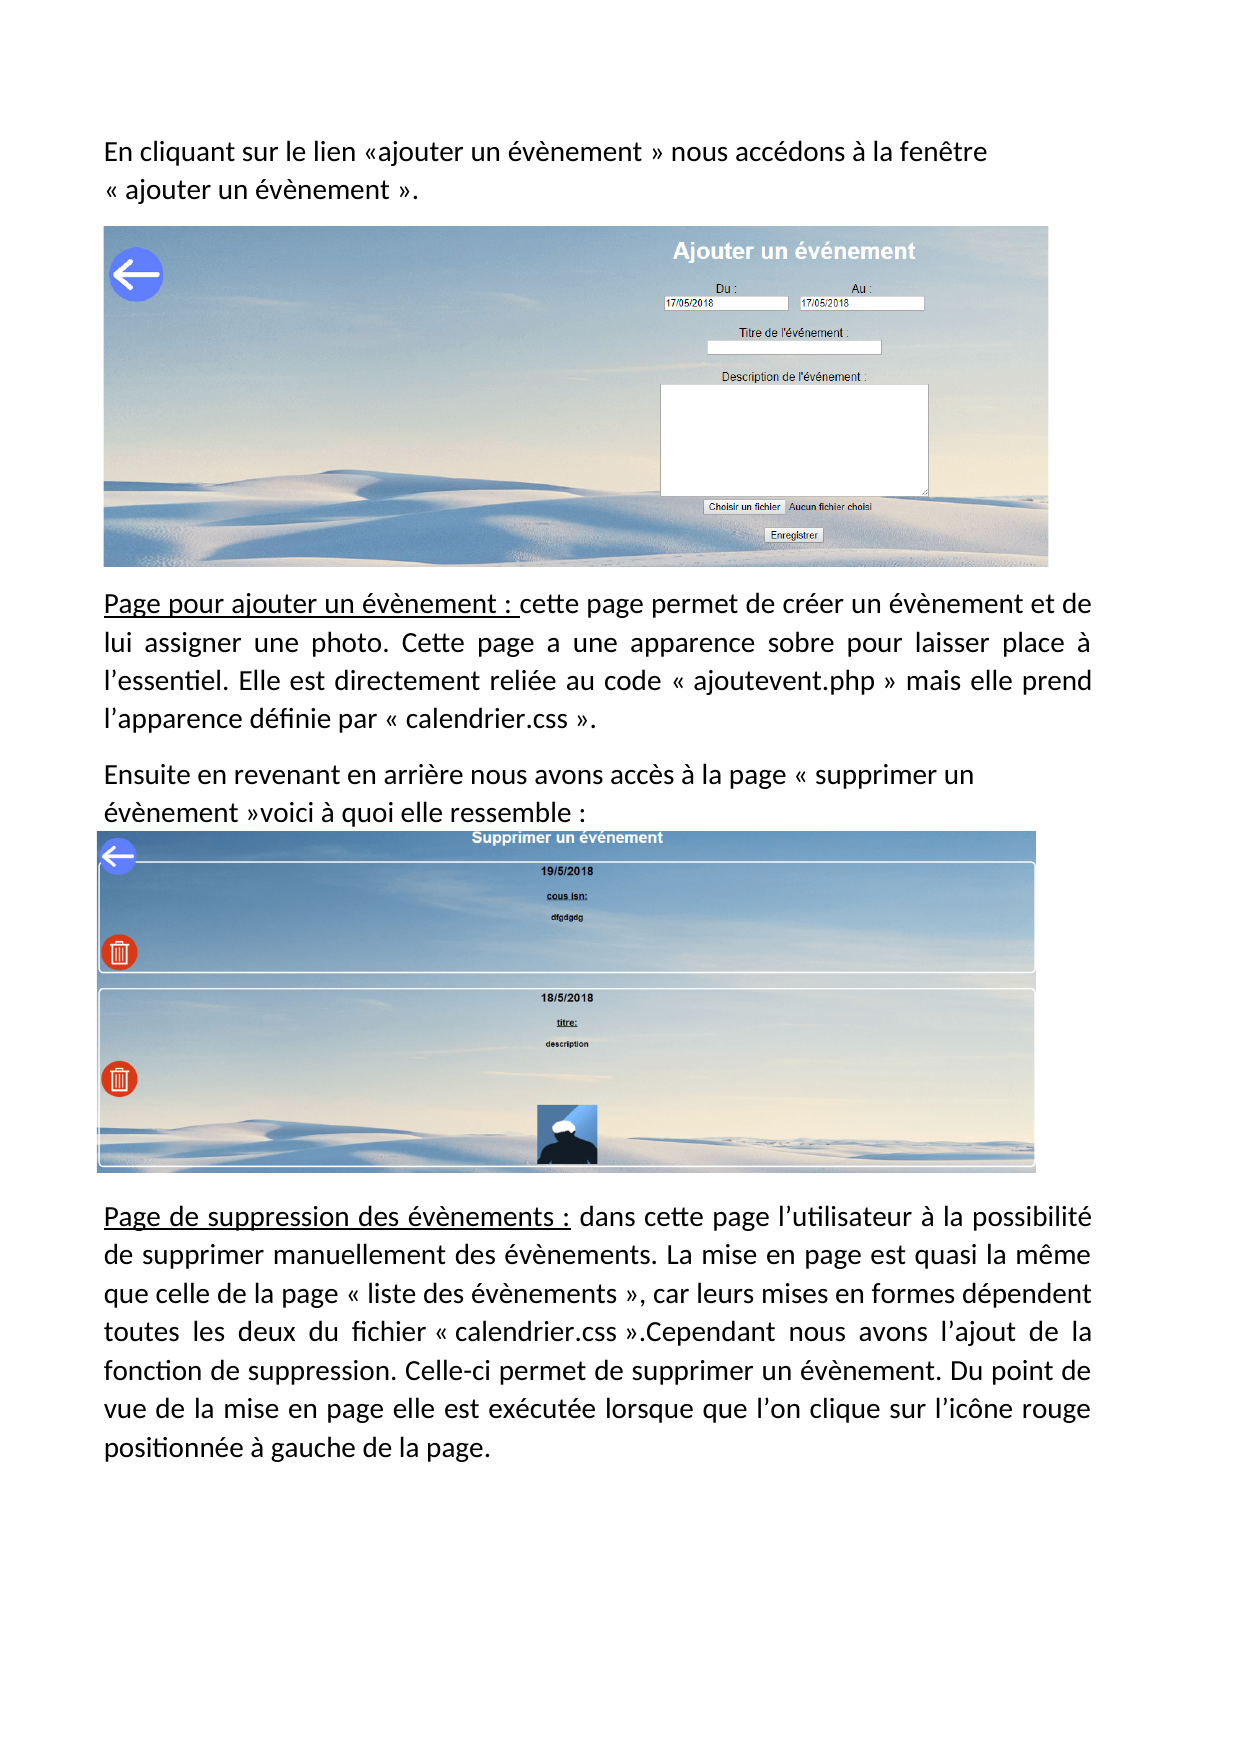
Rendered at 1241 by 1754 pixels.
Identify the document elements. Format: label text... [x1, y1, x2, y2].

picture [95, 831, 1035, 1172]
picture [103, 226, 1049, 567]
text En cliquant sur le lien «ajouter un évènement » nous accédons à la fenêtre « ajouter un évènement ». [103, 133, 1093, 207]
text Page pour ajouter un évènement : cette page permet de créer un évènement et de lui assigner une photo. Cette page a une apparence sobre pour laisser place à l’essentiel. Elle est directement reliée au code « ajoutevent.php » mais elle prend l’apparence définie par « calendrier.css ». [103, 585, 1093, 736]
text Ensuite en revenant en arrière nous avons accès à la page « supprimer un évènement »voici à quoi elle ressemble : [103, 756, 1093, 830]
